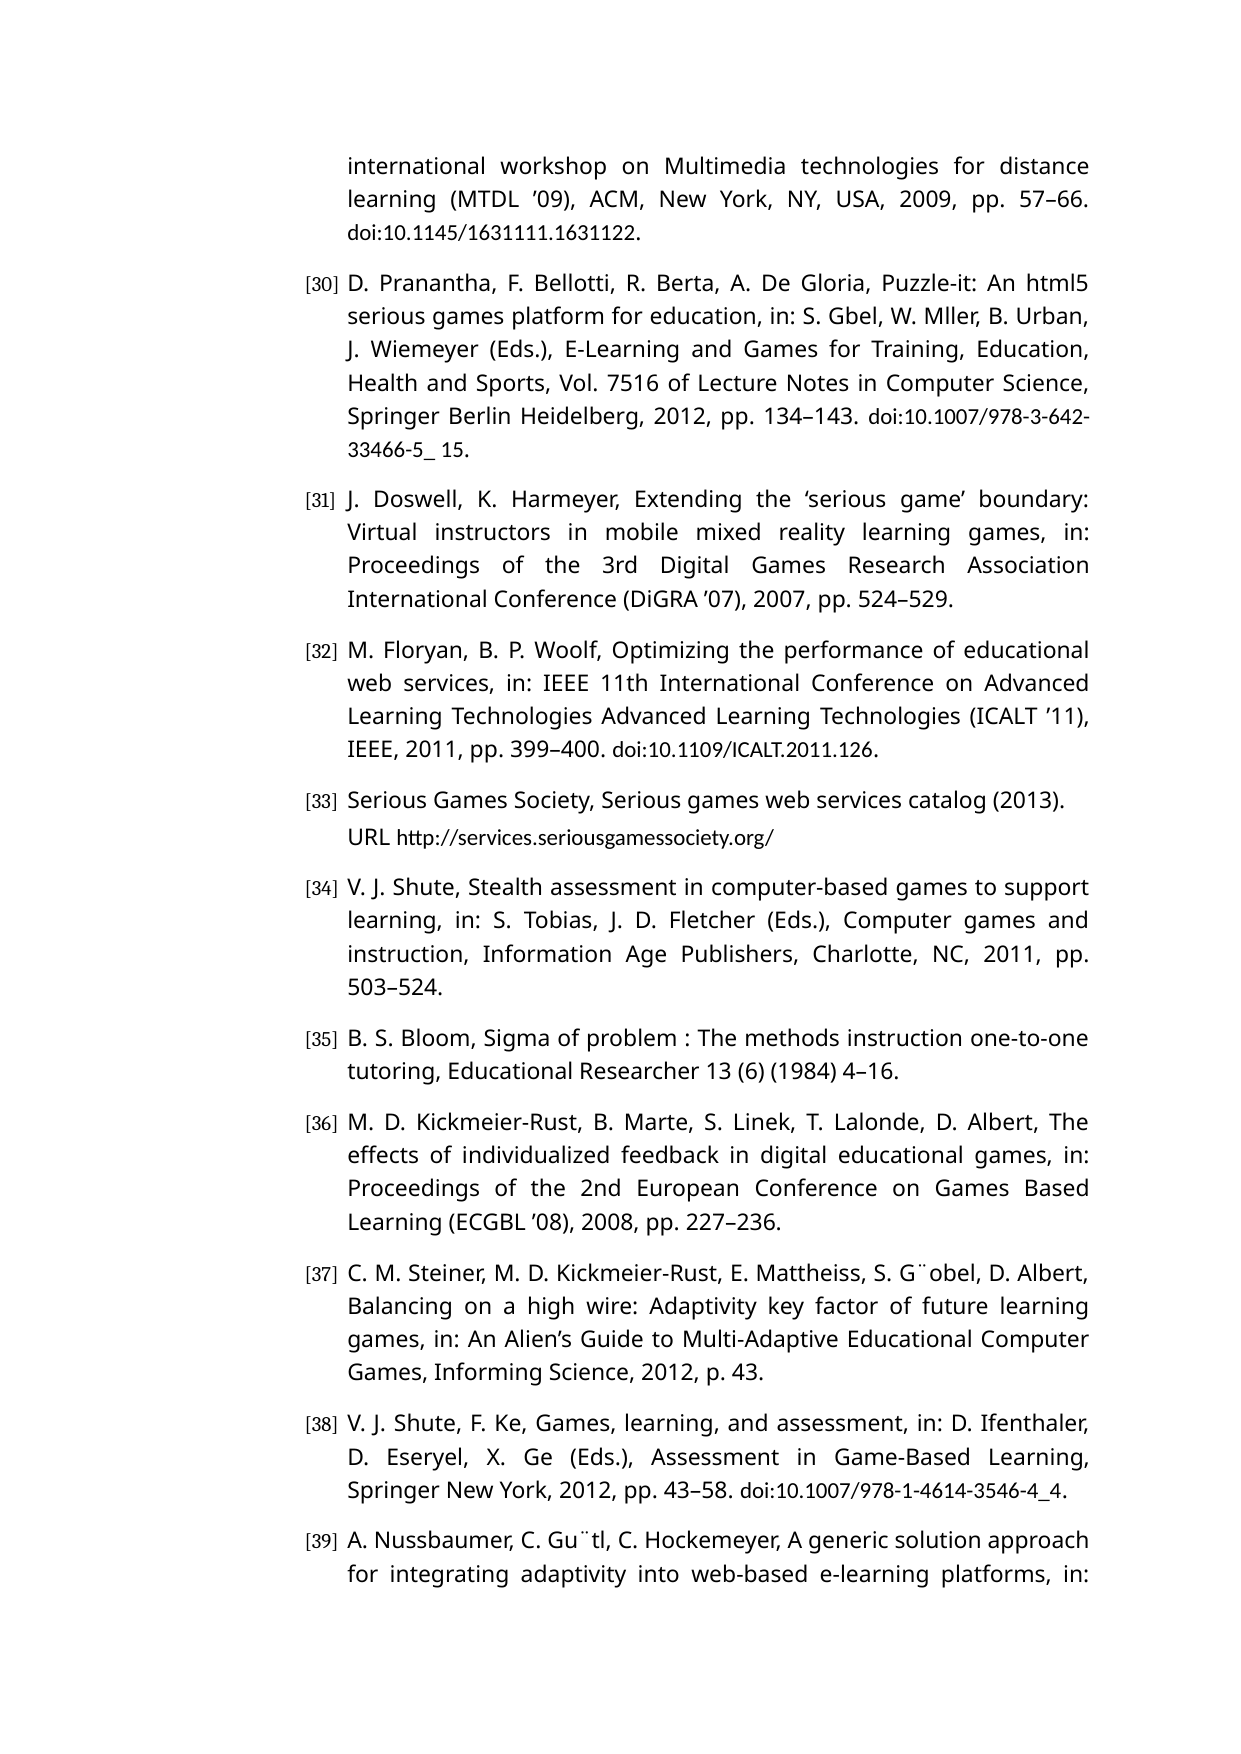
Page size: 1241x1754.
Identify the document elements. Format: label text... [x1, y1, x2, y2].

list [304, 150, 1090, 247]
list C. M. Steiner, M. D. Kickmeier-Rust, E. Mattheiss, S. G¨obel, D. Albert, Balancing on a high wire: Adaptivity key factor of future learning games, in: An Alien’s Guide to Multi-Adaptive Educational Computer Games, Informing Science, 2012, p. 43. [304, 1257, 1090, 1387]
list V. J. Shute, Stealth assessment in computer-based games to support learning, in: S. Tobias, J. D. Fletcher (Eds.), Computer games and instruction, Information Age Publishers, Charlotte, NC, 2011, pp. 503–524. [304, 871, 1090, 1002]
list J. Doswell, K. Harmeyer, Extending the ‘serious game’ boundary: Virtual instructors in mobile mixed reality learning games, in: Proceedings of the 3rd Digital Games Research Association International Conference (DiGRA ’07), 2007, pp. 524–529. [304, 483, 1090, 614]
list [304, 1524, 1090, 1589]
list D. Pranantha, F. Bellotti, R. Berta, A. De Gloria, Puzzle-it: An html5 serious games platform for education, in: S. Gbel, W. Mller, B. Urban, J. Wiemeyer (Eds.), E-Learning and Games for Training, Education, Health and Sports, Vol. 7516 of Lecture Notes in Computer Science, Springer Berlin Heidelberg, 2012, pp. 134–143. doi:10.1007/978-3-642-33466-5_ 15. [304, 267, 1090, 464]
list M. Floryan, B. P. Woolf, Optimizing the performance of educational web services, in: IEEE 11th International Conference on Advanced Learning Technologies Advanced Learning Technologies (ICALT ’11), IEEE, 2011, pp. 399–400. doi:10.1109/ICALT.2011.126. [304, 634, 1090, 764]
list Serious Games Society, Serious games web services catalog (2013). [304, 784, 1090, 815]
list B. S. Bloom, Sigma of problem : The methods instruction one-to-one tutoring, Educational Researcher 13 (6) (1984) 4–16. [304, 1022, 1090, 1086]
text URL http://services.seriousgamessociety.org/ [347, 821, 1090, 852]
list M. D. Kickmeier-Rust, B. Marte, S. Linek, T. Lalonde, D. Albert, The effects of individualized feedback in digital educational games, in: Proceedings of the 2nd European Conference on Games Based Learning (ECGBL ’08), 2008, pp. 227–236. [304, 1106, 1090, 1237]
list V. J. Shute, F. Ke, Games, learning, and assessment, in: D. Ifenthaler, D. Eseryel, X. Ge (Eds.), Assessment in Game-Based Learning, Springer New York, 2012, pp. 43–58. doi:10.1007/978-1-4614-3546-4_4. [304, 1407, 1090, 1505]
